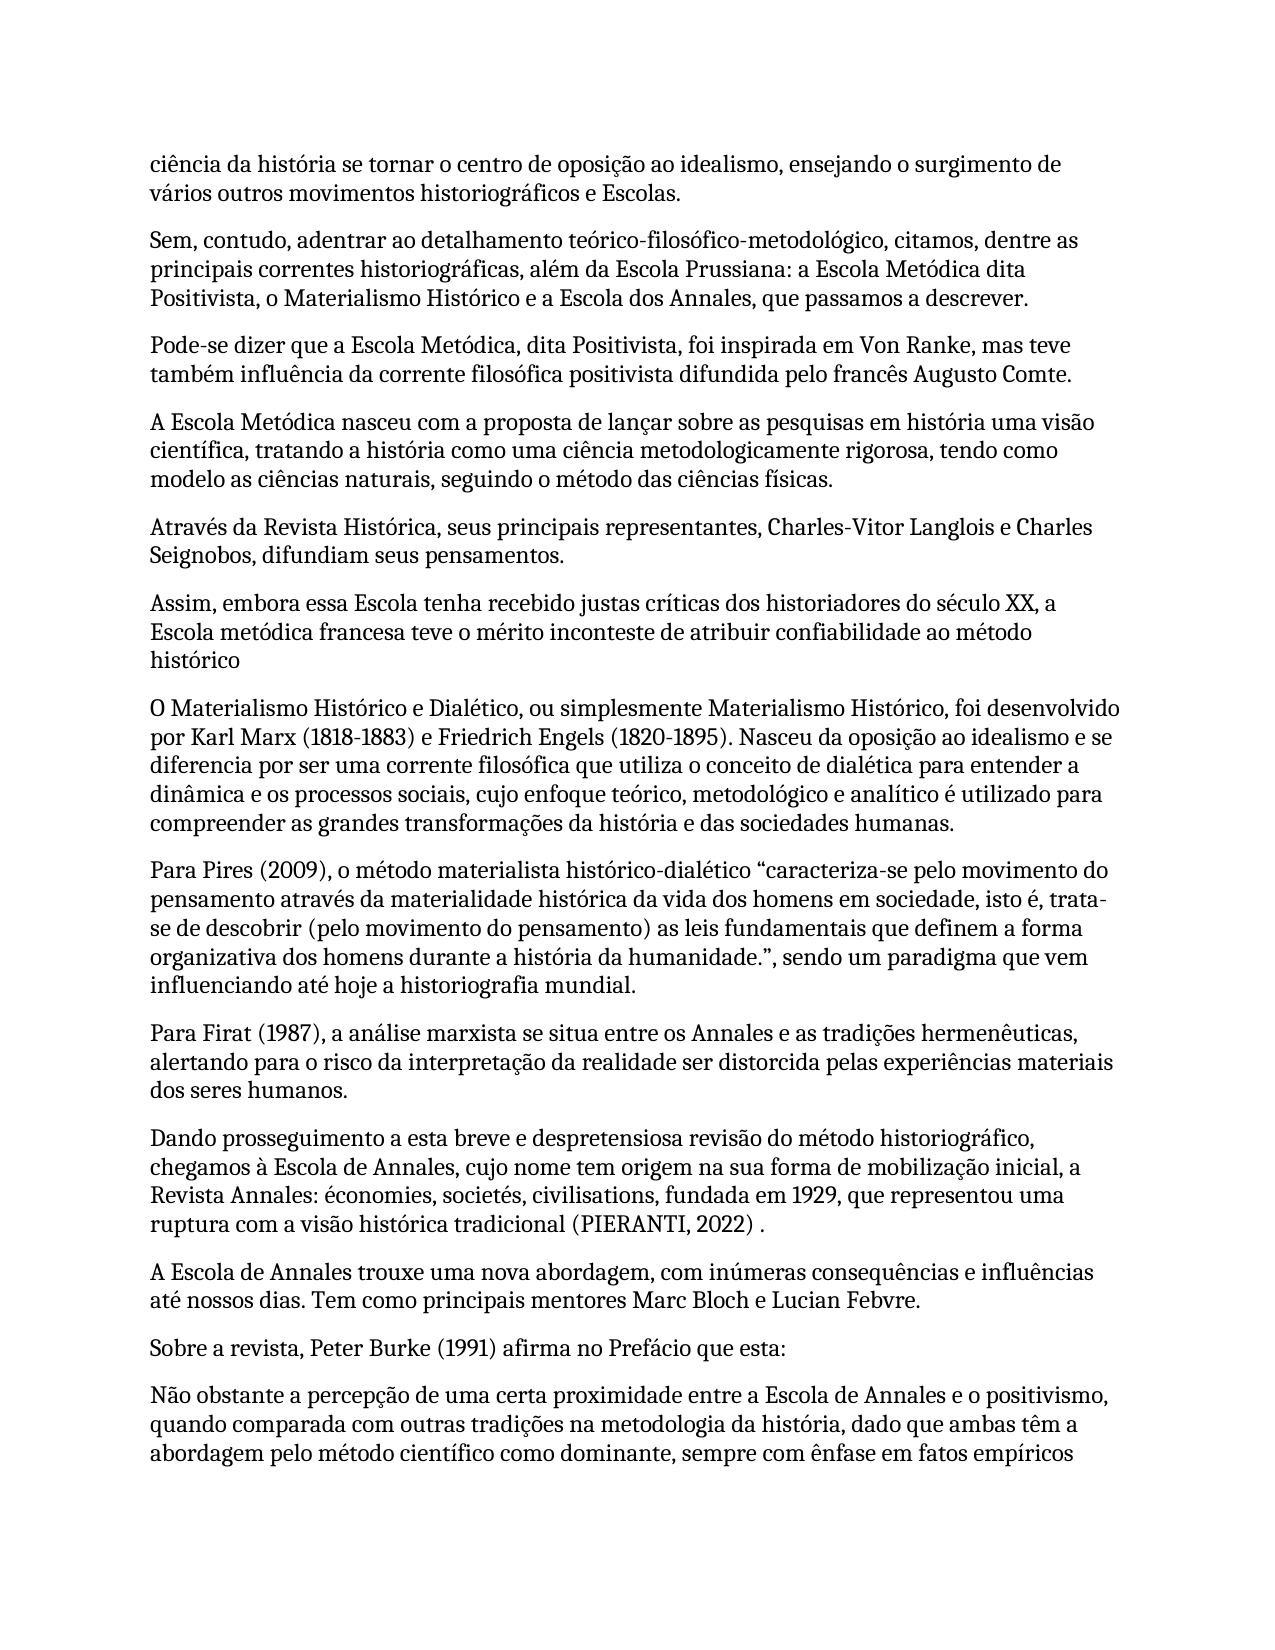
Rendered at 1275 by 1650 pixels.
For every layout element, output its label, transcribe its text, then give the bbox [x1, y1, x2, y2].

text Dando prosseguimento a esta breve e despretensiosa revisão do método historiográfico, chegamos à Escola de Annales, cujo nome tem origem na sua forma de mobilização inicial, a Revista Annales: économies, societés, civilisations, fundada em 1929, que representou uma ruptura com a visão histórica tradicional (PIERANTI, 2022) . [150, 1124, 1125, 1239]
text Pode-se dizer que a Escola Metódica, dita Positivista, foi inspirada em Von Ranke, mas teve também influência da corrente filosófica positivista difundida pelo francês Augusto Comte. [150, 331, 1125, 389]
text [150, 150, 1125, 207]
text Sem, contudo, adentrar ao detalhamento teórico-filosófico-metodológico, citamos, dentre as principais correntes historiográficas, além da Escola Prussiana: a Escola Metódica dita Positivista, o Materialismo Histórico e a Escola dos Annales, que passamos a descrever. [150, 226, 1125, 312]
text Para Firat (1987), a análise marxista se situa entre os Annales e as tradições hermenêuticas, alertando para o risco da interpretação da realidade ser distorcida pelas experiências materiais dos seres humanos. [150, 1019, 1125, 1105]
text Assim, embora essa Escola tenha recebido justas críticas dos historiadores do século XX, a Escola metódica francesa teve o mérito inconteste de atribuir confiabilidade ao método histórico [150, 589, 1125, 675]
text A Escola de Annales trouxe uma nova abordagem, com inúmeras consequências e influências até nossos dias. Tem como principais mentores Marc Bloch e Lucian Febvre. [150, 1257, 1125, 1315]
text Sobre a revista, Peter Burke (1991) afirma no Prefácio que esta: [150, 1334, 1125, 1362]
text Para Pires (2009), o método materialista histórico-dialético “caracteriza-se pelo movimento do pensamento através da materialidade histórica da vida dos homens em sociedade, isto é, trata-se de descobrir (pelo movimento do pensamento) as leis fundamentais que definem a forma organizativa dos homens durante a história da humanidade.”, sendo um paradigma que vem influenciando até hoje a historiografia mundial. [150, 856, 1125, 1000]
text Através da Revista Histórica, seus principais representantes, Charles-Vitor Langlois e Charles Seignobos, difundiam seus pensamentos. [150, 512, 1125, 570]
text A Escola Metódica nasceu com a proposta de lançar sobre as pesquisas em história uma visão científica, tratando a história como uma ciência metodologicamente rigorosa, tendo como modelo as ciências naturais, seguindo o método das ciências físicas. [150, 407, 1125, 494]
text O Materialismo Histórico e Dialético, ou simplesmente Materialismo Histórico, foi desenvolvido por Karl Marx (1818-1883) e Friedrich Engels (1820-1895). Nasceu da oposição ao idealismo e se diferencia por ser uma corrente filosófica que utiliza o conceito de dialética para entender a dinâmica e os processos sociais, cujo enfoque teórico, metodológico e analítico é utilizado para compreender as grandes transformações da história e das sociedades humanas. [150, 694, 1125, 837]
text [150, 1381, 1125, 1467]
